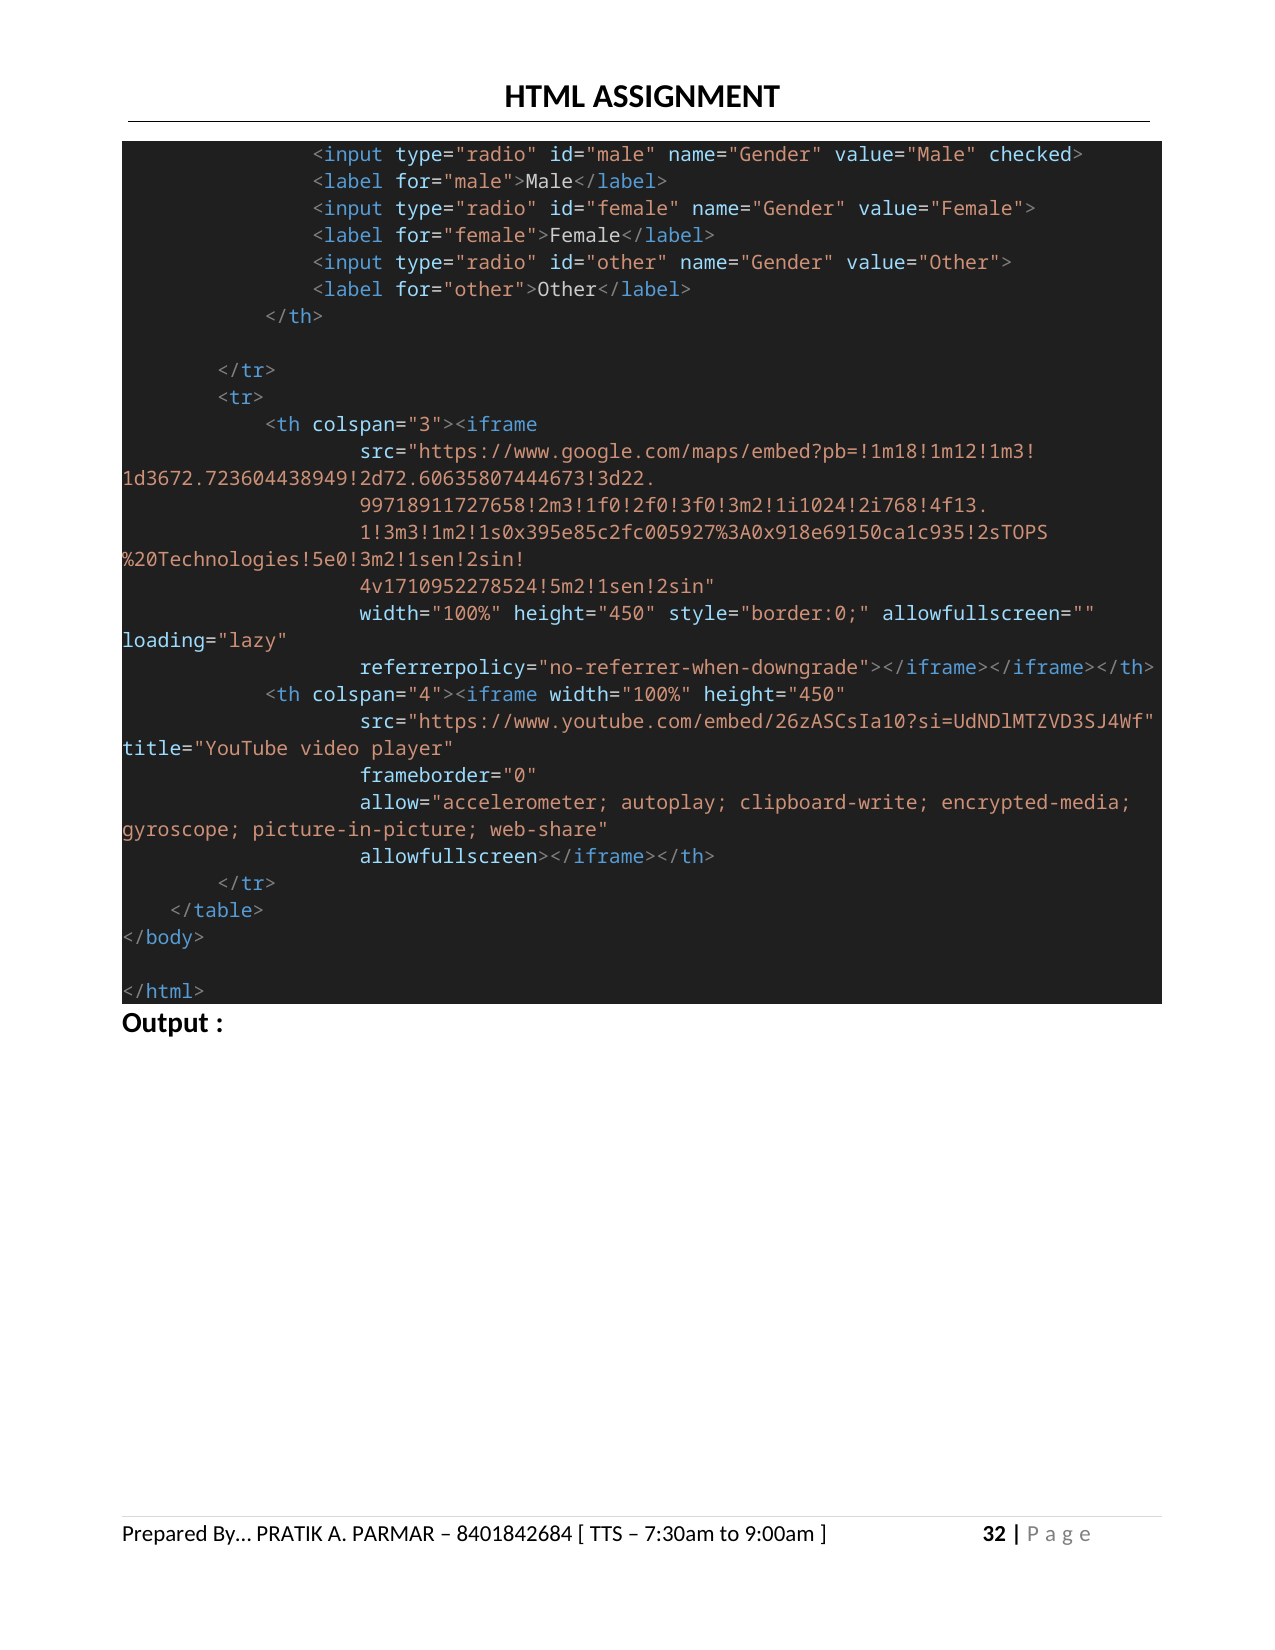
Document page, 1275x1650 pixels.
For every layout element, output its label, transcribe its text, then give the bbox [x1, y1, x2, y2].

text <th colspan="4"><iframe width="100%" height="450" [122, 680, 1162, 707]
text <input type="radio" id="other" name="Gender" value="Other"> [122, 248, 1162, 276]
text 4v1710952278524!5m2!1sen!2sin" [122, 572, 1162, 599]
text </tr> [122, 869, 1162, 896]
text width="100%" height="450" style="border:0;" allowfullscreen="" loading="lazy" [122, 599, 1162, 653]
text </table> [122, 896, 1162, 923]
text <label for="male">Male</label> [122, 168, 1162, 194]
text </th> [122, 302, 1162, 329]
text <tr> [122, 383, 1162, 410]
text 99718911727658!2m3!1f0!2f0!3f0!3m2!1i1024!2i768!4f13. [122, 491, 1162, 518]
text </tr> [122, 356, 1162, 383]
text src="https://www.youtube.com/embed/26zASCsIa10?si=UdNDlMTZVD3SJ4Wf" title="YouTube video player" [122, 707, 1162, 761]
text allow="accelerometer; autoplay; clipboard-write; encrypted-media; gyroscope; picture-in-picture; web-share" [122, 788, 1162, 842]
text <label for="other">Other</label> [122, 276, 1162, 302]
text allowfullscreen></iframe></th> [122, 842, 1162, 869]
text referrerpolicy="no-referrer-when-downgrade"></iframe></iframe></th> [122, 653, 1162, 680]
text </body> [122, 923, 1162, 950]
text <input type="radio" id="male" name="Gender" value="Male" checked> [122, 141, 1162, 168]
text 1!3m3!1m2!1s0x395e85c2fc005927%3A0x918e69150ca1c935!2sTOPS%20Technologies!5e0!3m2!1sen!2sin! [122, 518, 1162, 572]
text <input type="radio" id="female" name="Gender" value="Female"> [122, 194, 1162, 222]
text <label for="female">Female</label> [122, 222, 1162, 248]
text <th colspan="3"><iframe [122, 410, 1162, 437]
text Output : [122, 1004, 1162, 1039]
text frameborder="0" [122, 761, 1162, 788]
text src="https://www.google.com/maps/embed?pb=!1m18!1m12!1m3!1d3672.723604438949!2d72.60635807444673!3d22. [122, 437, 1162, 491]
text </html> [122, 977, 1162, 1004]
